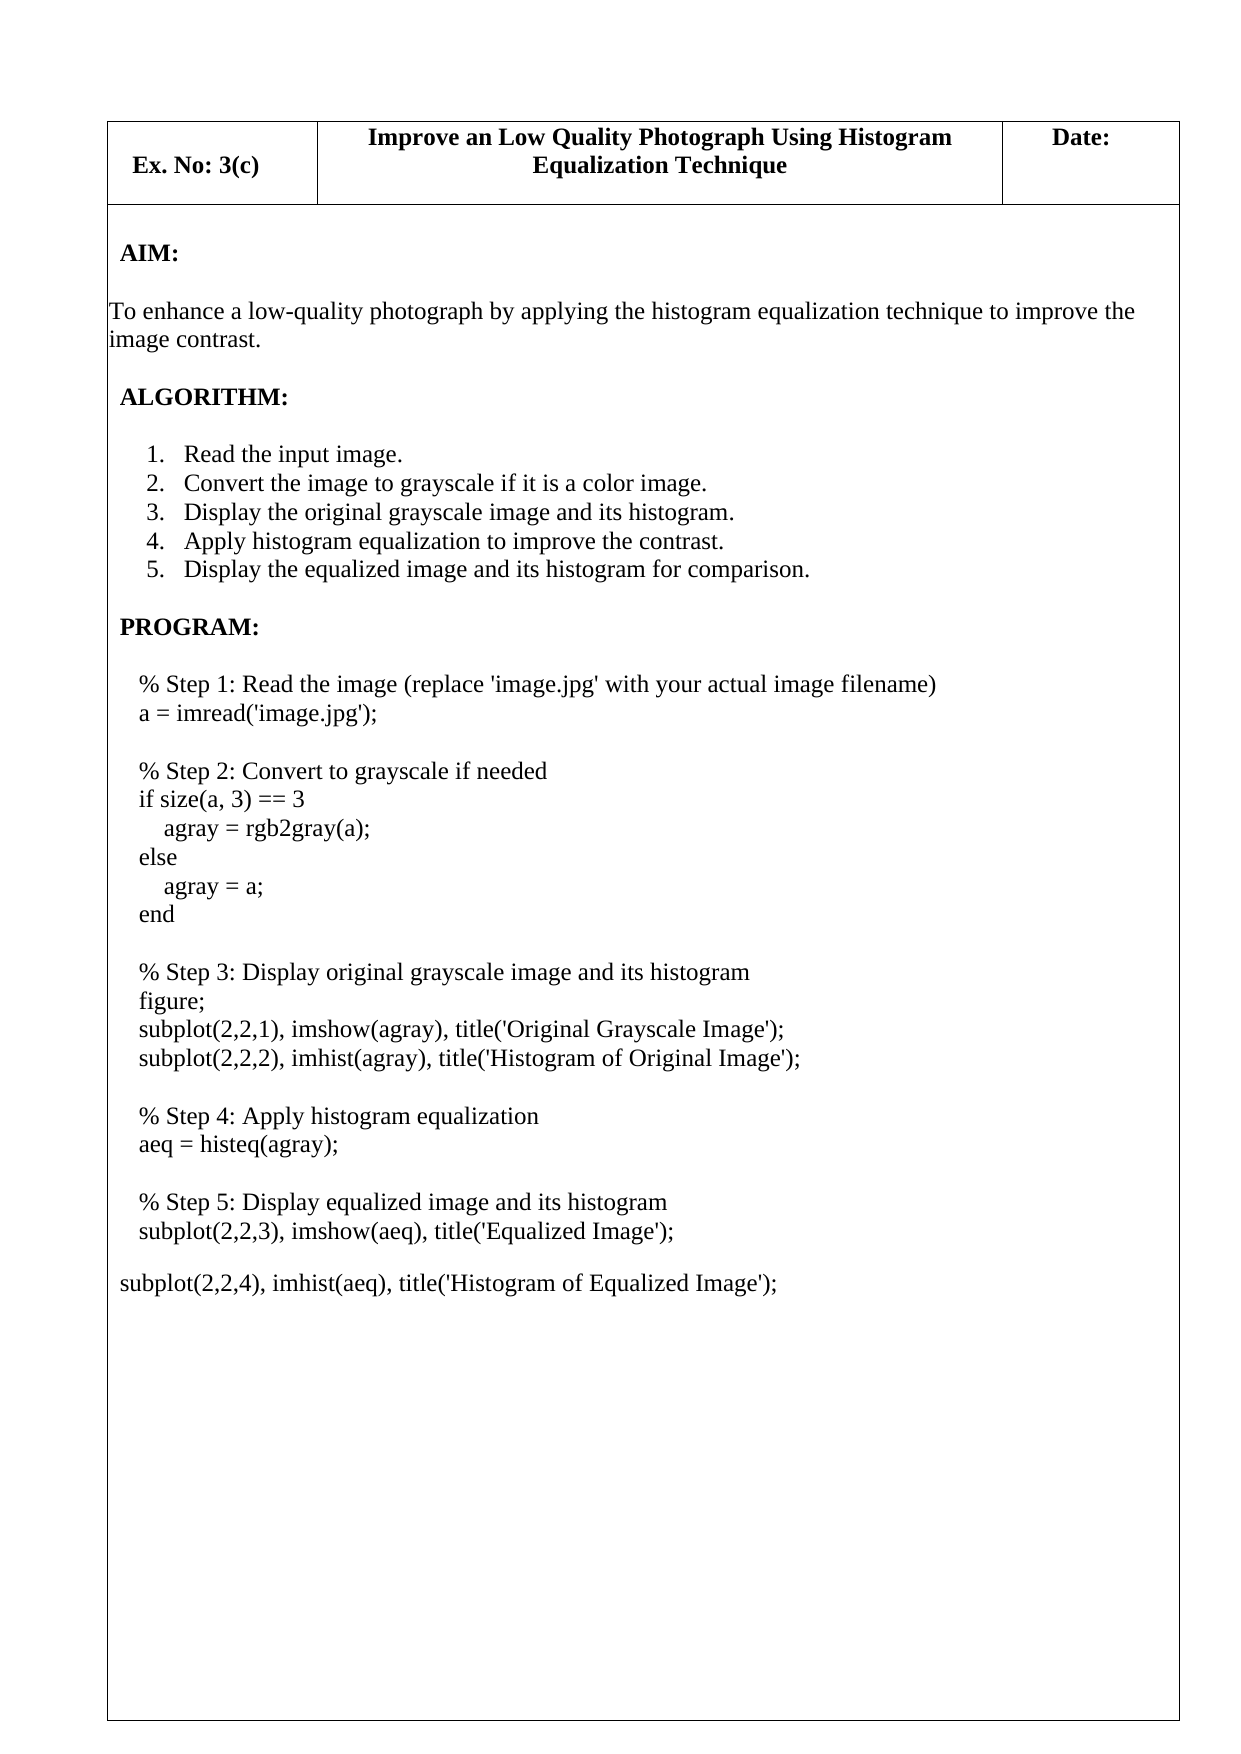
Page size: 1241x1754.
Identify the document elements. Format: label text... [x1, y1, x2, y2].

table_header Improve an Low Quality Photograph Using Histogram Equalization Technique [318, 122, 1002, 204]
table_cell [108, 205, 1179, 1720]
table_header Ex. No: 3(c) [108, 122, 317, 204]
table_header Date: [1003, 122, 1179, 204]
